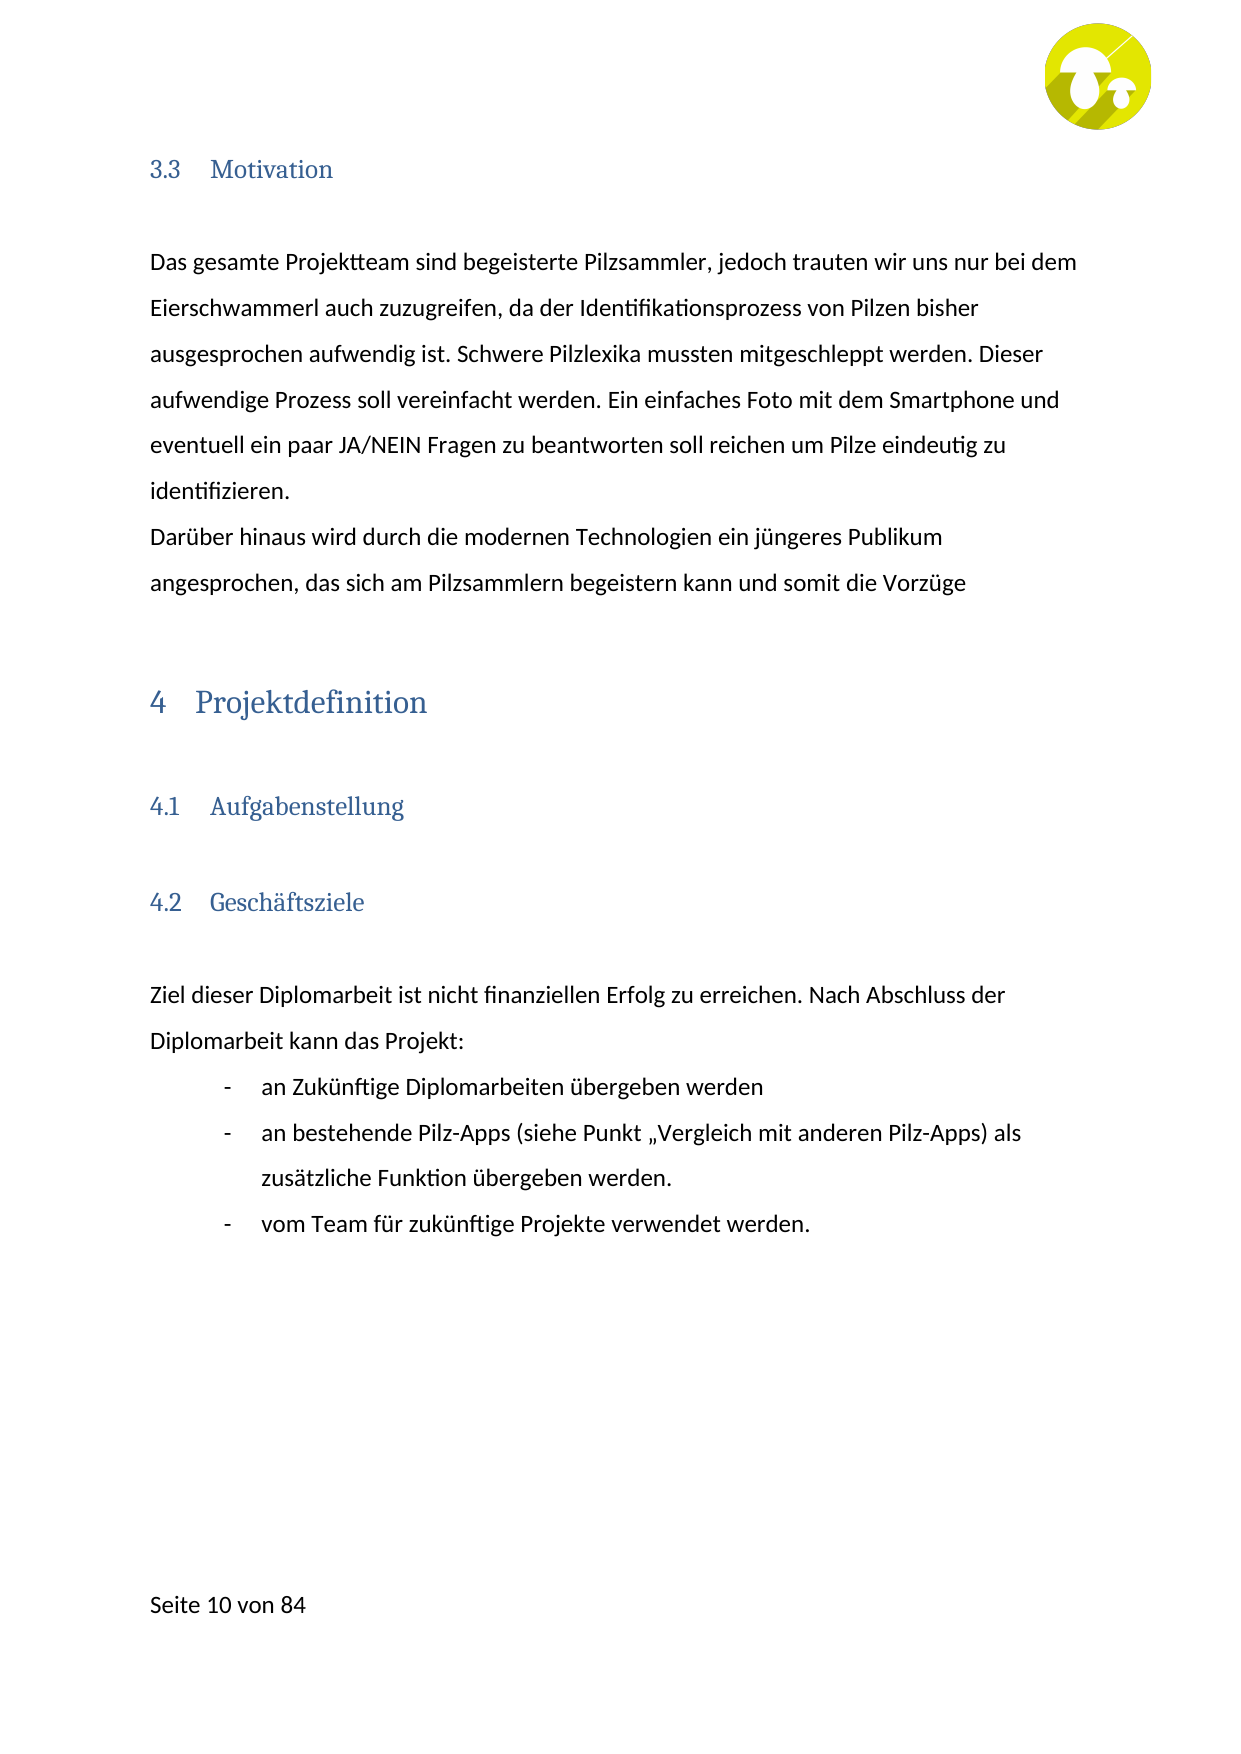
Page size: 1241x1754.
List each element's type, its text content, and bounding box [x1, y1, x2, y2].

subtitle Geschäftsziele [150, 887, 1090, 918]
text Ziel dieser Diplomarbeit ist nicht finanziellen Erfolg zu erreichen. Nach Abschluss der Diplomarbeit kann das Projekt: [150, 979, 1090, 1056]
subtitle Aufgabenstellung [150, 791, 1090, 822]
subtitle Motivation [150, 154, 1090, 185]
list an Zukünftige Diplomarbeiten übergeben werden [224, 1071, 1090, 1101]
text Darüber hinaus wird durch die modernen Technologien ein jüngeres Publikum angesprochen, das sich am Pilzsammlern begeistern kann und somit die Vorzüge [150, 521, 1090, 597]
text Das gesamte Projektteam sind begeisterte Pilzsammler, jedoch trauten wir uns nur bei dem Eierschwammerl auch zuzugreifen, da der Identifikationsprozess von Pilzen bisher ausgesprochen aufwendig ist. Schwere Pilzlexika mussten mitgeschleppt werden. Dieser aufwendige Prozess soll vereinfacht werden. Ein einfaches Foto mit dem Smartphone und eventuell ein paar JA/NEIN Fragen zu beantworten soll reichen um Pilze eindeutig zu identifizieren. [150, 247, 1090, 506]
picture [1045, 23, 1152, 130]
list an bestehende Pilz-Apps (siehe Punkt „Vergleich mit anderen Pilz-Apps) als zusätzliche Funktion übergeben werden. [224, 1117, 1090, 1193]
list vom Team für zukünftige Projekte verwendet werden. [224, 1208, 1090, 1239]
subtitle Projektdefinition [150, 683, 1090, 721]
